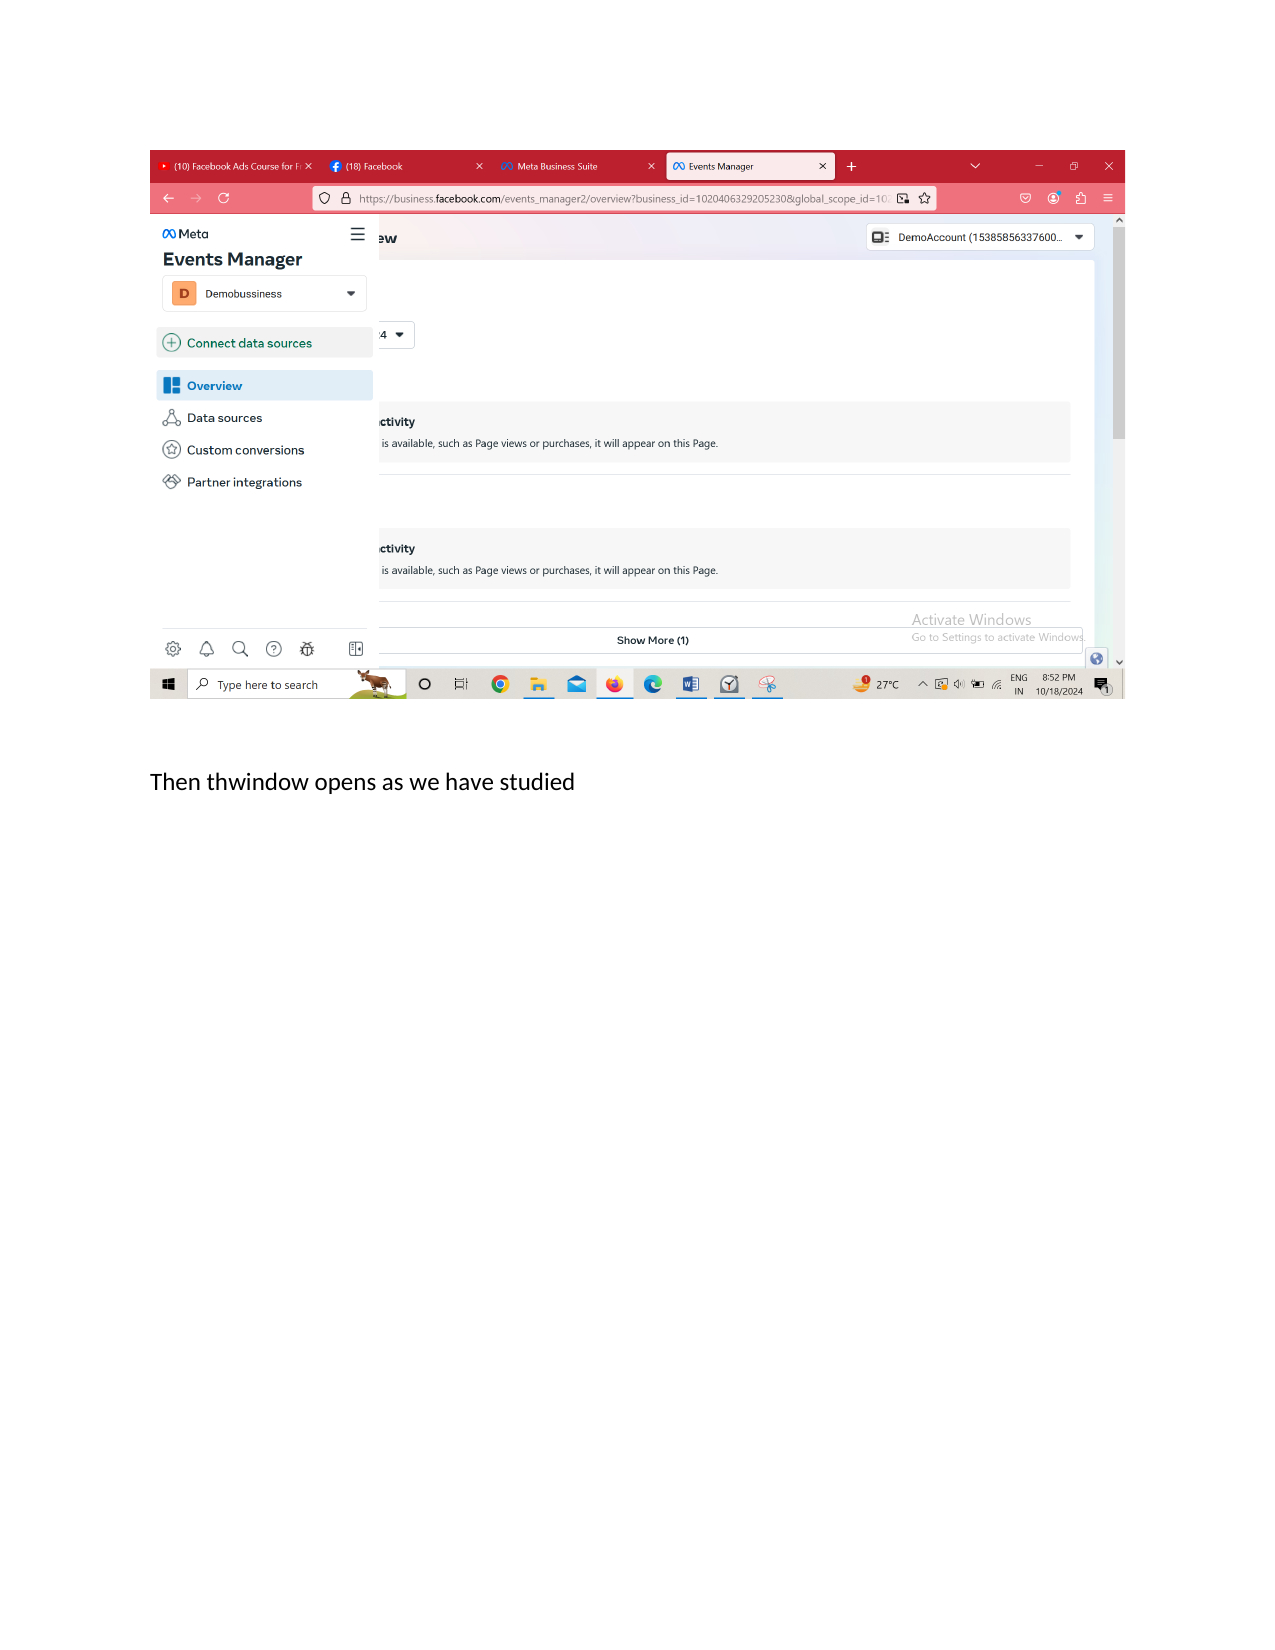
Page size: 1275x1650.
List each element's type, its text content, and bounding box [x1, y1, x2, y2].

text Then thwindow opens as we have studied [150, 766, 1125, 796]
picture [150, 150, 1125, 699]
